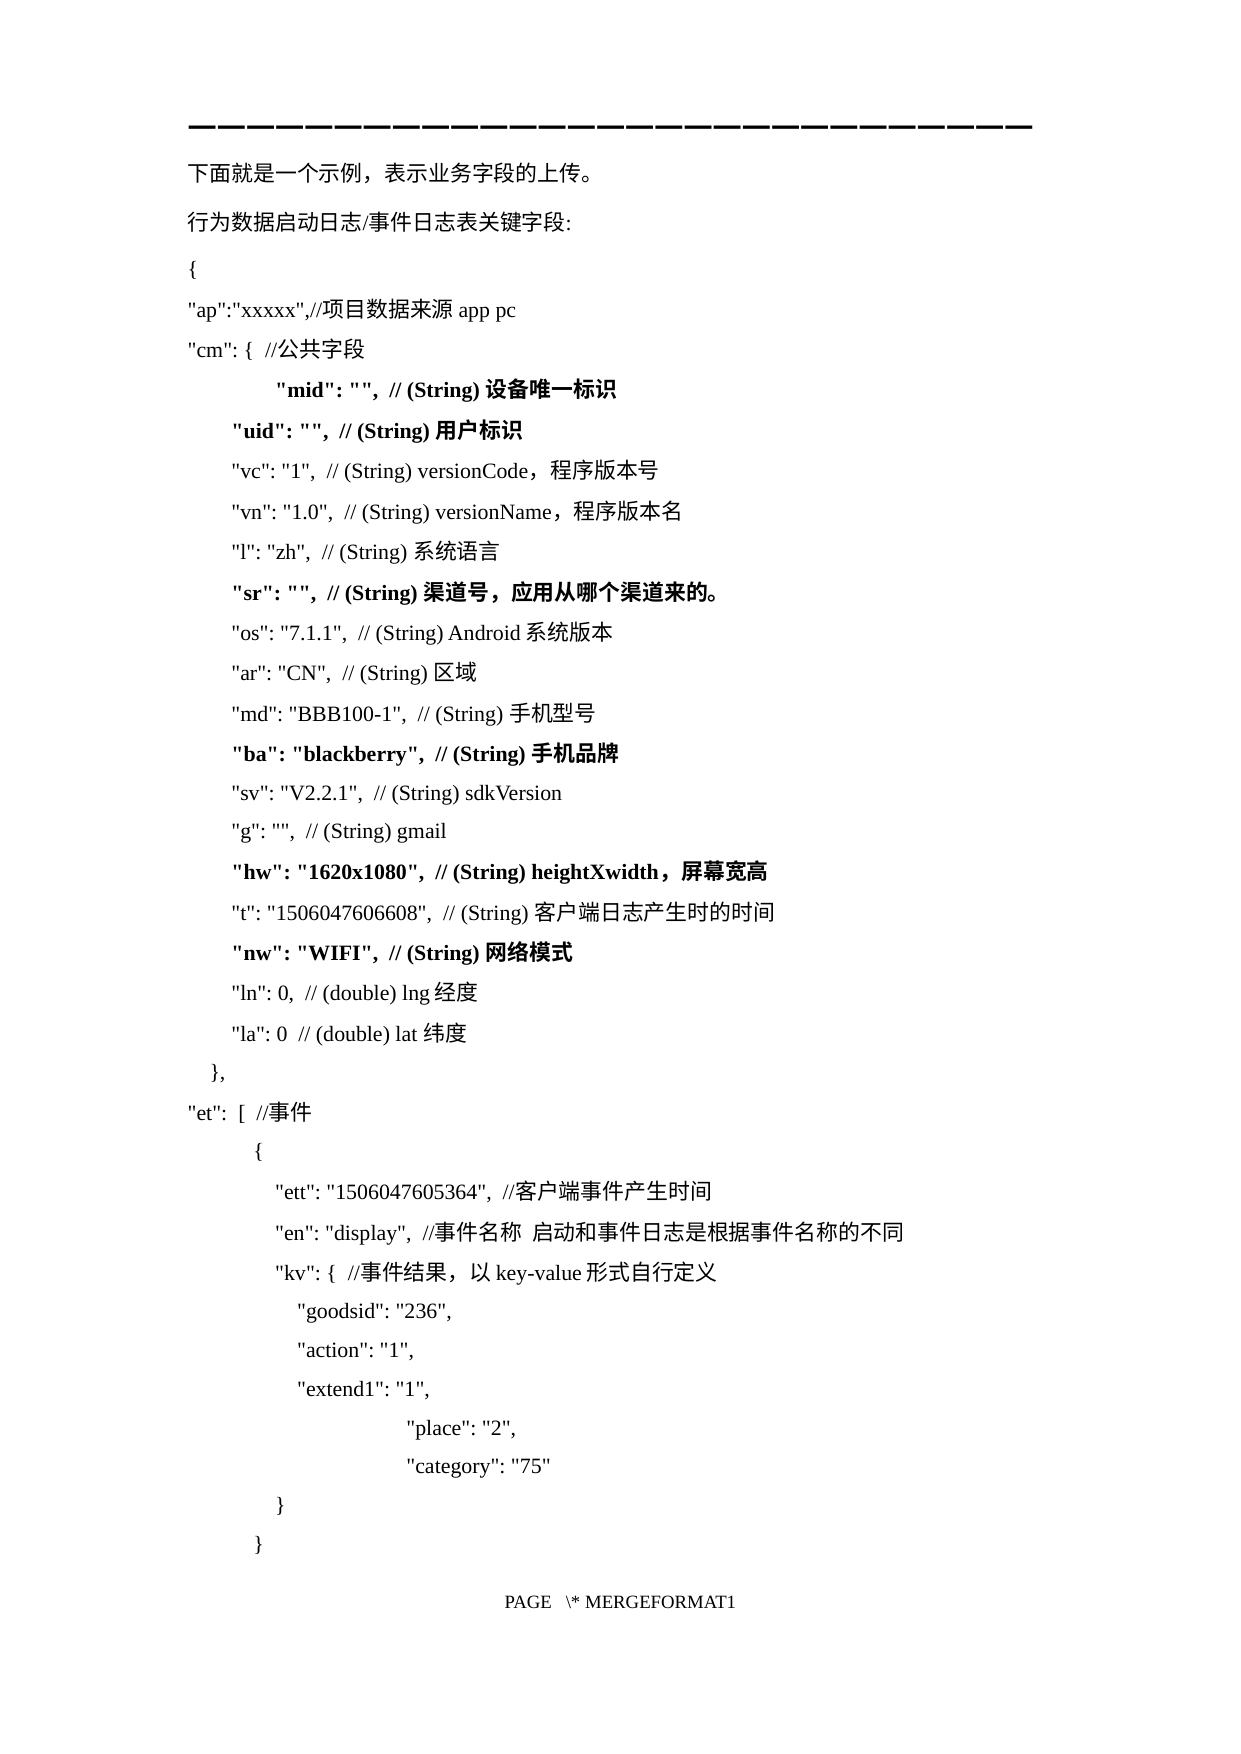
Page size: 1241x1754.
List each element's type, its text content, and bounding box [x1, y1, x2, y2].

text "et": [ //事件 [187, 1094, 1053, 1127]
text "goodsid": "236", [187, 1295, 1053, 1327]
text "en": "display", //事件名称 启动和事件日志是根据事件名称的不同 [187, 1214, 1053, 1247]
text "place": "2", [362, 1411, 1053, 1444]
text "ap":"xxxxx",//项目数据来源 app pc [187, 291, 1053, 324]
text 下面就是一个示例，表示业务字段的上传。 [187, 156, 1053, 188]
text "hw": "1620x1080", // (String) heightXwidth，屏幕宽高 [187, 854, 1053, 886]
text "sr": "", // (String) 渠道号，应用从哪个渠道来的。 [187, 574, 1053, 607]
text "uid": "", // (String) 用户标识 [187, 412, 1053, 445]
text } [187, 1489, 1053, 1521]
text "sv": "V2.2.1", // (String) sdkVersion [187, 776, 1053, 809]
text "ln": 0, // (double) lng经度 [187, 975, 1053, 1007]
text "os": "7.1.1", // (String) Android系统版本 [187, 614, 1053, 647]
text { [187, 252, 1053, 285]
text "ett": "1506047605364", //客户端事件产生时间 [187, 1174, 1053, 1206]
text "vc": "1", // (String) versionCode，程序版本号 [187, 453, 1053, 485]
text "action": "1", [187, 1334, 1053, 1366]
text } [187, 1527, 1053, 1560]
text }, [187, 1056, 1053, 1088]
text "category": "75" [362, 1450, 1053, 1482]
text "ba": "blackberry", // (String) 手机品牌 [187, 736, 1053, 768]
text "la": 0 // (double) lat 纬度 [187, 1015, 1053, 1048]
text "ar": "CN", // (String) 区域 [187, 655, 1053, 687]
text "vn": "1.0", // (String) versionName，程序版本名 [187, 493, 1053, 526]
text "g": "", // (String) gmail [187, 815, 1053, 847]
text "l": "zh", // (String) 系统语言 [187, 534, 1053, 566]
text "cm": { //公共字段 [187, 332, 1053, 364]
text 行为数据启动日志/事件日志表关键字段: [187, 204, 1053, 237]
text "mid": "", // (String) 设备唯一标识 [187, 372, 1053, 404]
text "t": "1506047606608", // (String) 客户端日志产生时的时间 [187, 894, 1053, 927]
text { [187, 1135, 1053, 1167]
text "extend1": "1", [187, 1372, 1053, 1405]
text "nw": "WIFI", // (String) 网络模式 [187, 934, 1053, 967]
text "kv": { //事件结果，以key-value形式自行定义 [187, 1254, 1053, 1287]
text "md": "BBB100-1", // (String) 手机型号 [187, 695, 1053, 728]
